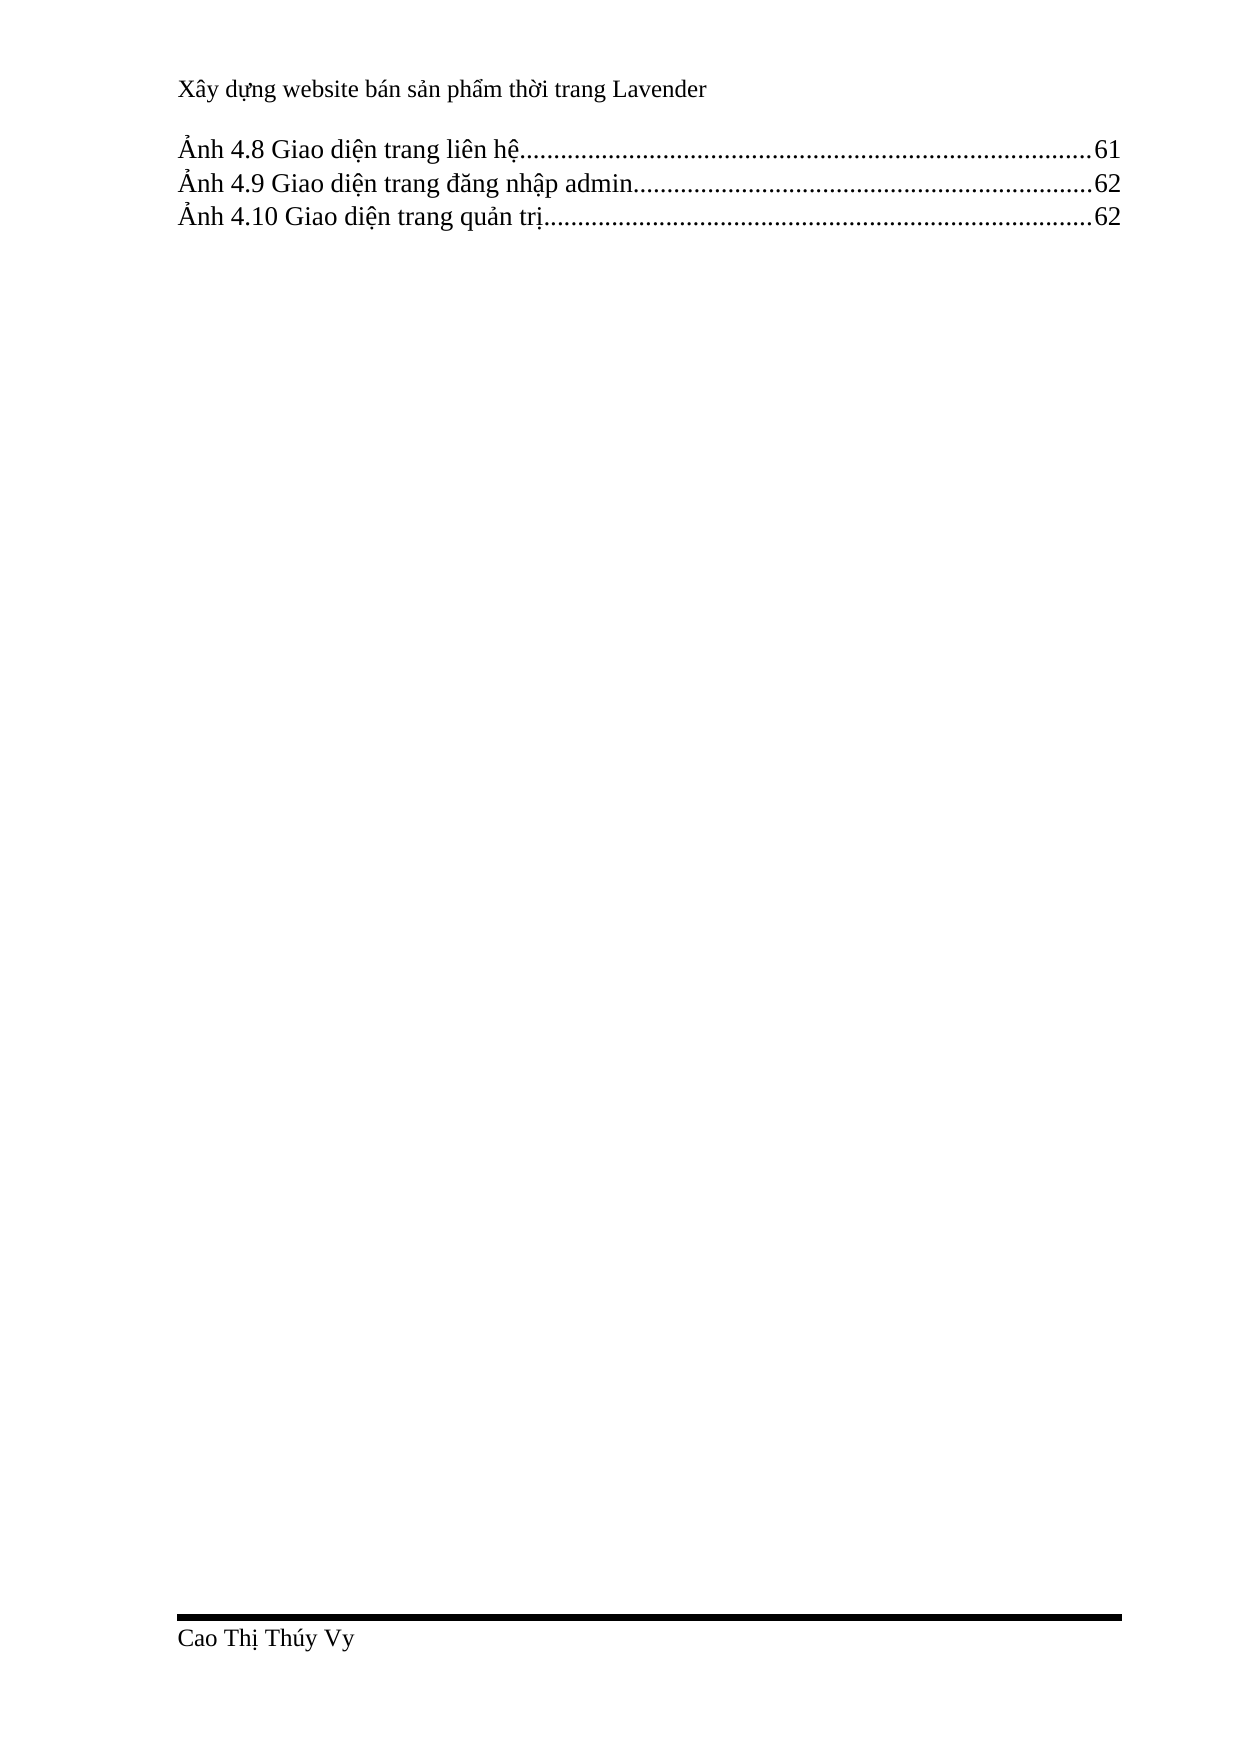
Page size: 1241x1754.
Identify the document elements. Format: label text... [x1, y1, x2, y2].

text Ảnh 4.9 Giao diện trang đăng nhập admin 62 [177, 167, 1122, 198]
text Ảnh 4.8 Giao diện trang liên hệ 61 [177, 133, 1122, 164]
text Ảnh 4.10 Giao diện trang quản trị 62 [177, 201, 1122, 232]
